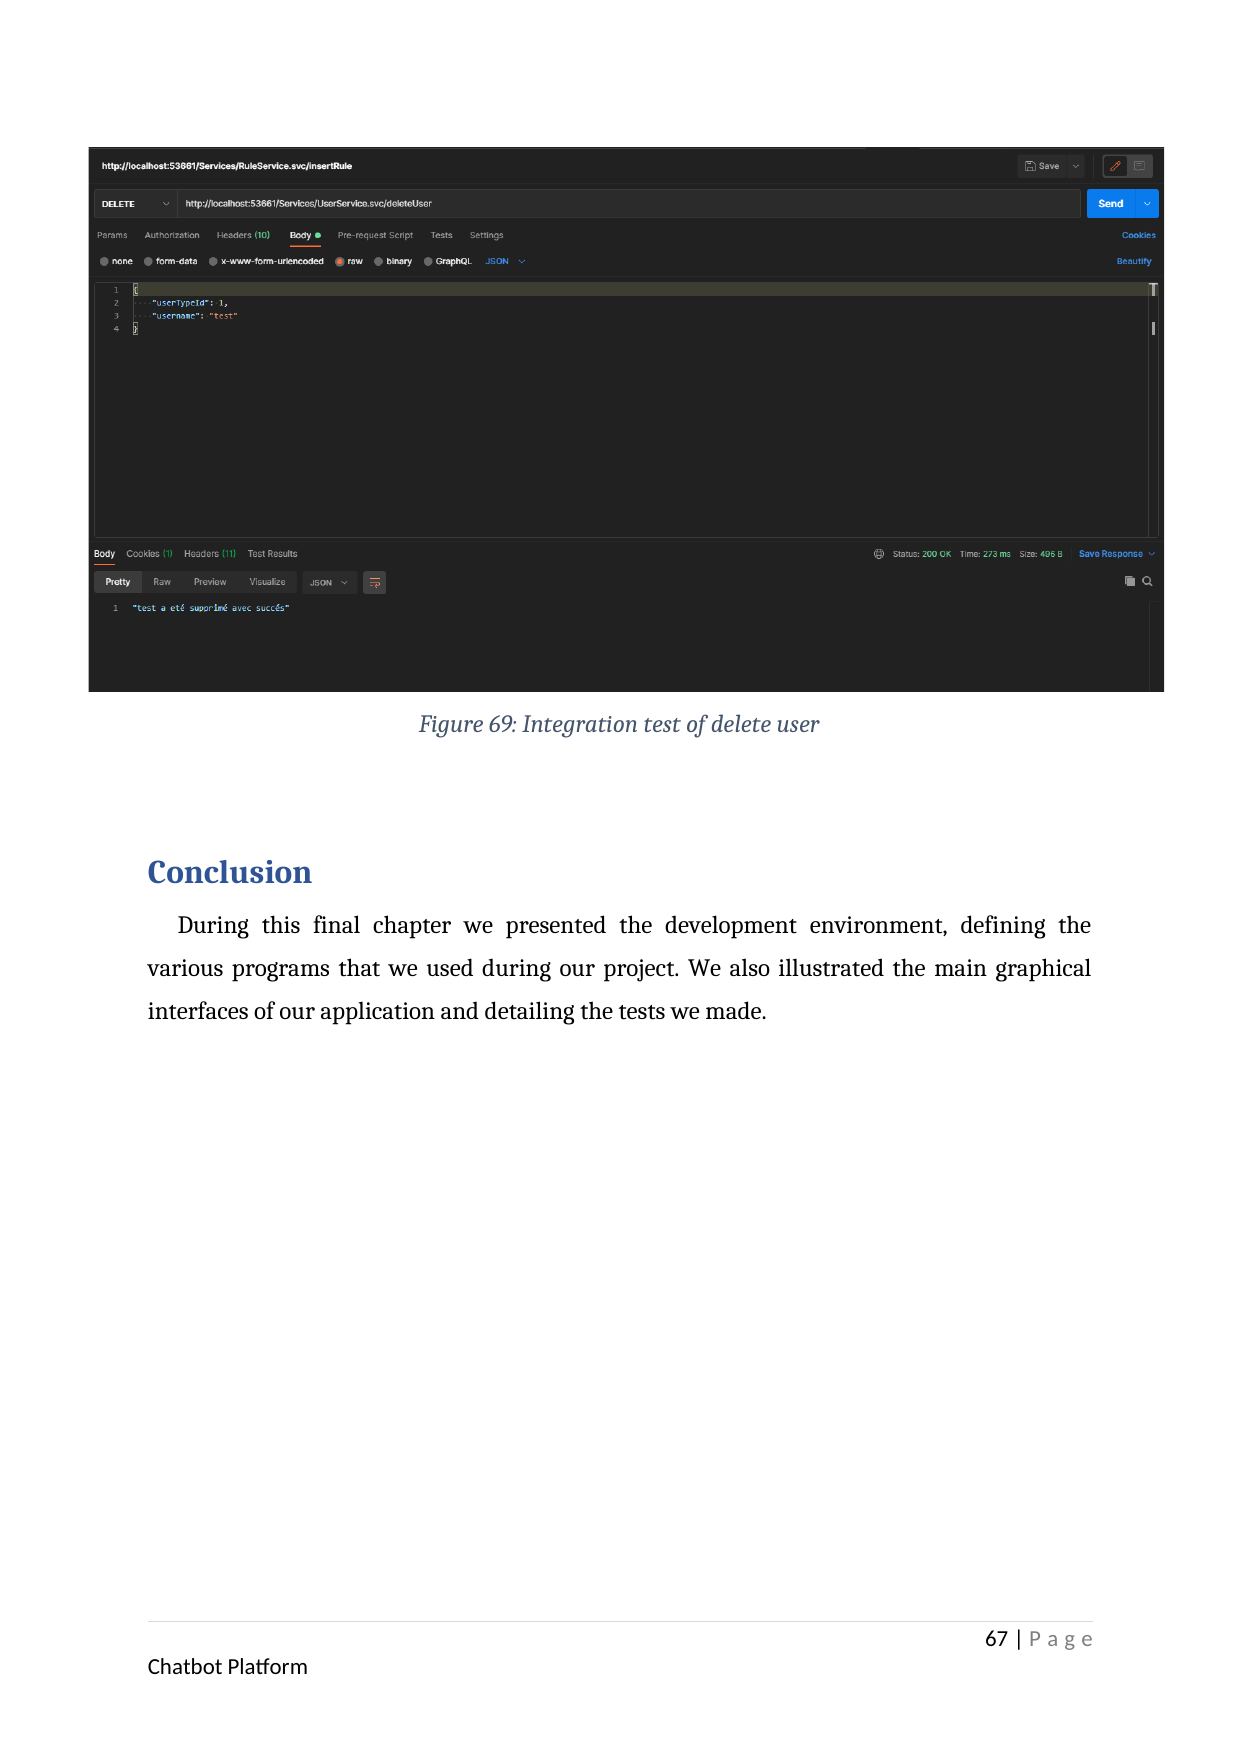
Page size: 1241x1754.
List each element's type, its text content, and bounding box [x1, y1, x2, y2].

picture [88, 147, 1165, 692]
text Figure 69: Integration test of delete user [148, 710, 1093, 739]
subtitle Conclusion [148, 853, 1093, 892]
text During this final chapter we presented the development environment, defining the various programs that we used during our project. We also illustrated the main graphical interfaces of our application and detailing the tests we made. [148, 911, 1093, 1026]
